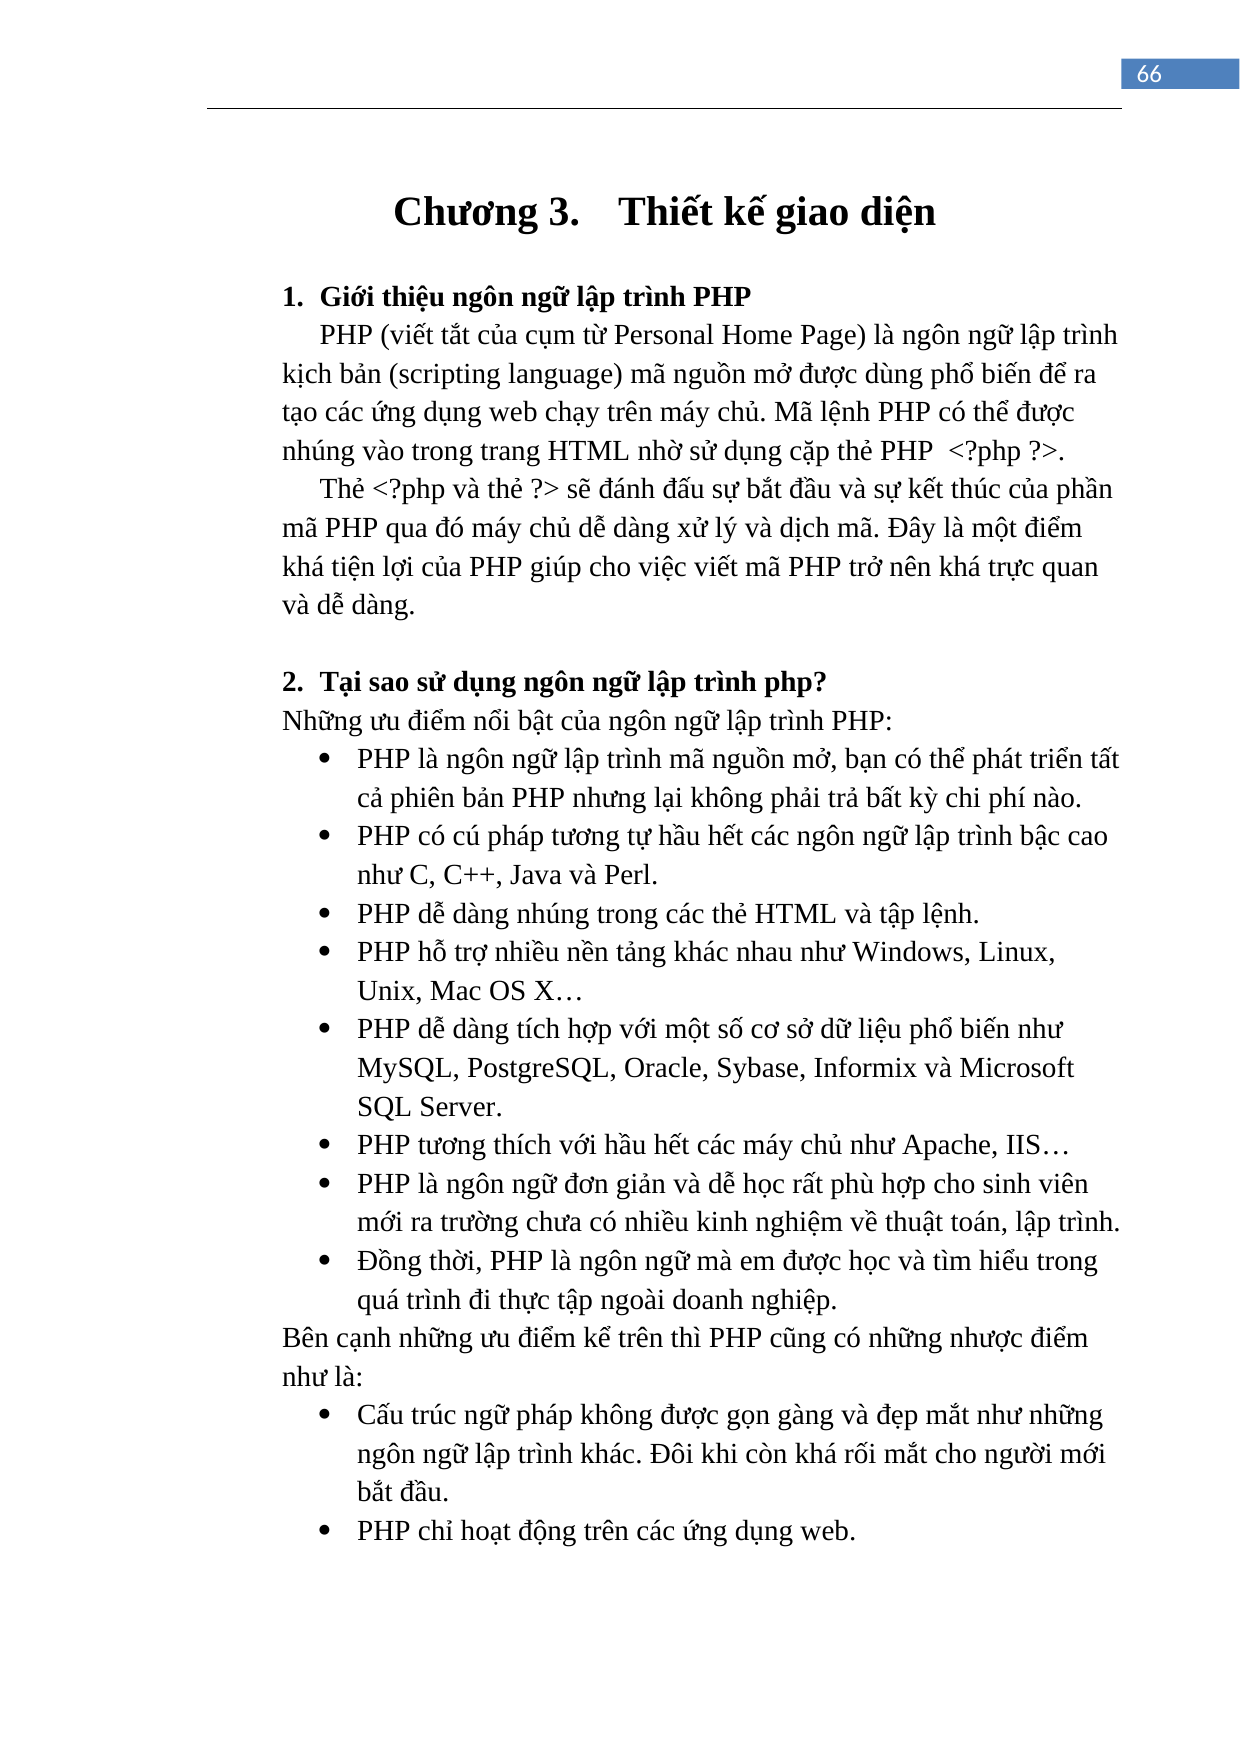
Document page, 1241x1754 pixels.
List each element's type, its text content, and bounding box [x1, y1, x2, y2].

list PHP dễ dàng tích hợp với một số cơ sở dữ liệu phổ biến như MySQL, PostgreSQL, Oracle, Sybase, Informix và Microsoft SQL Server. [319, 1012, 1122, 1122]
text Bên cạnh những ưu điểm kể trên thì PHP cũng có những nhược điểm như là: [282, 1320, 1122, 1392]
list Đồng thời, PHP là ngôn ngữ mà em được học và tìm hiểu trong quá trình đi thực tập ngoài doanh nghiệp. [319, 1243, 1122, 1315]
list PHP chỉ hoạt động trên các ứng dụng web. [319, 1513, 1122, 1547]
list PHP là ngôn ngữ lập trình mã nguồn mở, bạn có thể phát triển tất cả phiên bản PHP nhưng lại không phải trả bất kỳ chi phí nào. [319, 741, 1122, 813]
list PHP dễ dàng nhúng trong các thẻ HTML và tập lệnh. [319, 896, 1122, 929]
text Những ưu điểm nổi bật của ngôn ngữ lập trình PHP: [282, 703, 1122, 736]
text PHP (viết tắt của cụm từ Personal Home Page) là ngôn ngữ lập trình kịch bản (scripting language) mã nguồn mở được dùng phổ biến để ra tạo các ứng dụng web chạy trên máy chủ. Mã lệnh PHP có thể được nhúng vào trong trang HTML nhờ sử dụng cặp thẻ PHP <?php ?>. [282, 317, 1122, 467]
list Cấu trúc ngữ pháp không được gọn gàng và đẹp mắt như những ngôn ngữ lập trình khác. Đôi khi còn khá rối mắt cho người mới bắt đầu. [319, 1397, 1122, 1508]
list Tại sao sử dụng ngôn ngữ lập trình php? [282, 664, 1122, 698]
list PHP hỗ trợ nhiều nền tảng khác nhau như Windows, Linux, Unix, Mac OS X… [319, 934, 1122, 1007]
subtitle Thiết kế giao diện [207, 186, 1122, 234]
list Giới thiệu ngôn ngữ lập trình PHP [282, 279, 1122, 312]
list PHP tương thích với hầu hết các máy chủ như Apache, IIS… [319, 1127, 1122, 1161]
list PHP có cú pháp tương tự hầu hết các ngôn ngữ lập trình bậc cao như C, C++, Java và Perl. [319, 818, 1122, 891]
list PHP là ngôn ngữ đơn giản và dễ học rất phù hợp cho sinh viên mới ra trường chưa có nhiều kinh nghiệm về thuật toán, lập trình. [319, 1166, 1122, 1238]
text Thẻ <?php và thẻ ?> sẽ đánh đấu sự bắt đầu và sự kết thúc của phần mã PHP qua đó máy chủ dễ dàng xử lý và dịch mã. Đây là một điểm khá tiện lợi của PHP giúp cho việc viết mã PHP trở nên khá trực quan và dễ dàng. [282, 472, 1122, 621]
